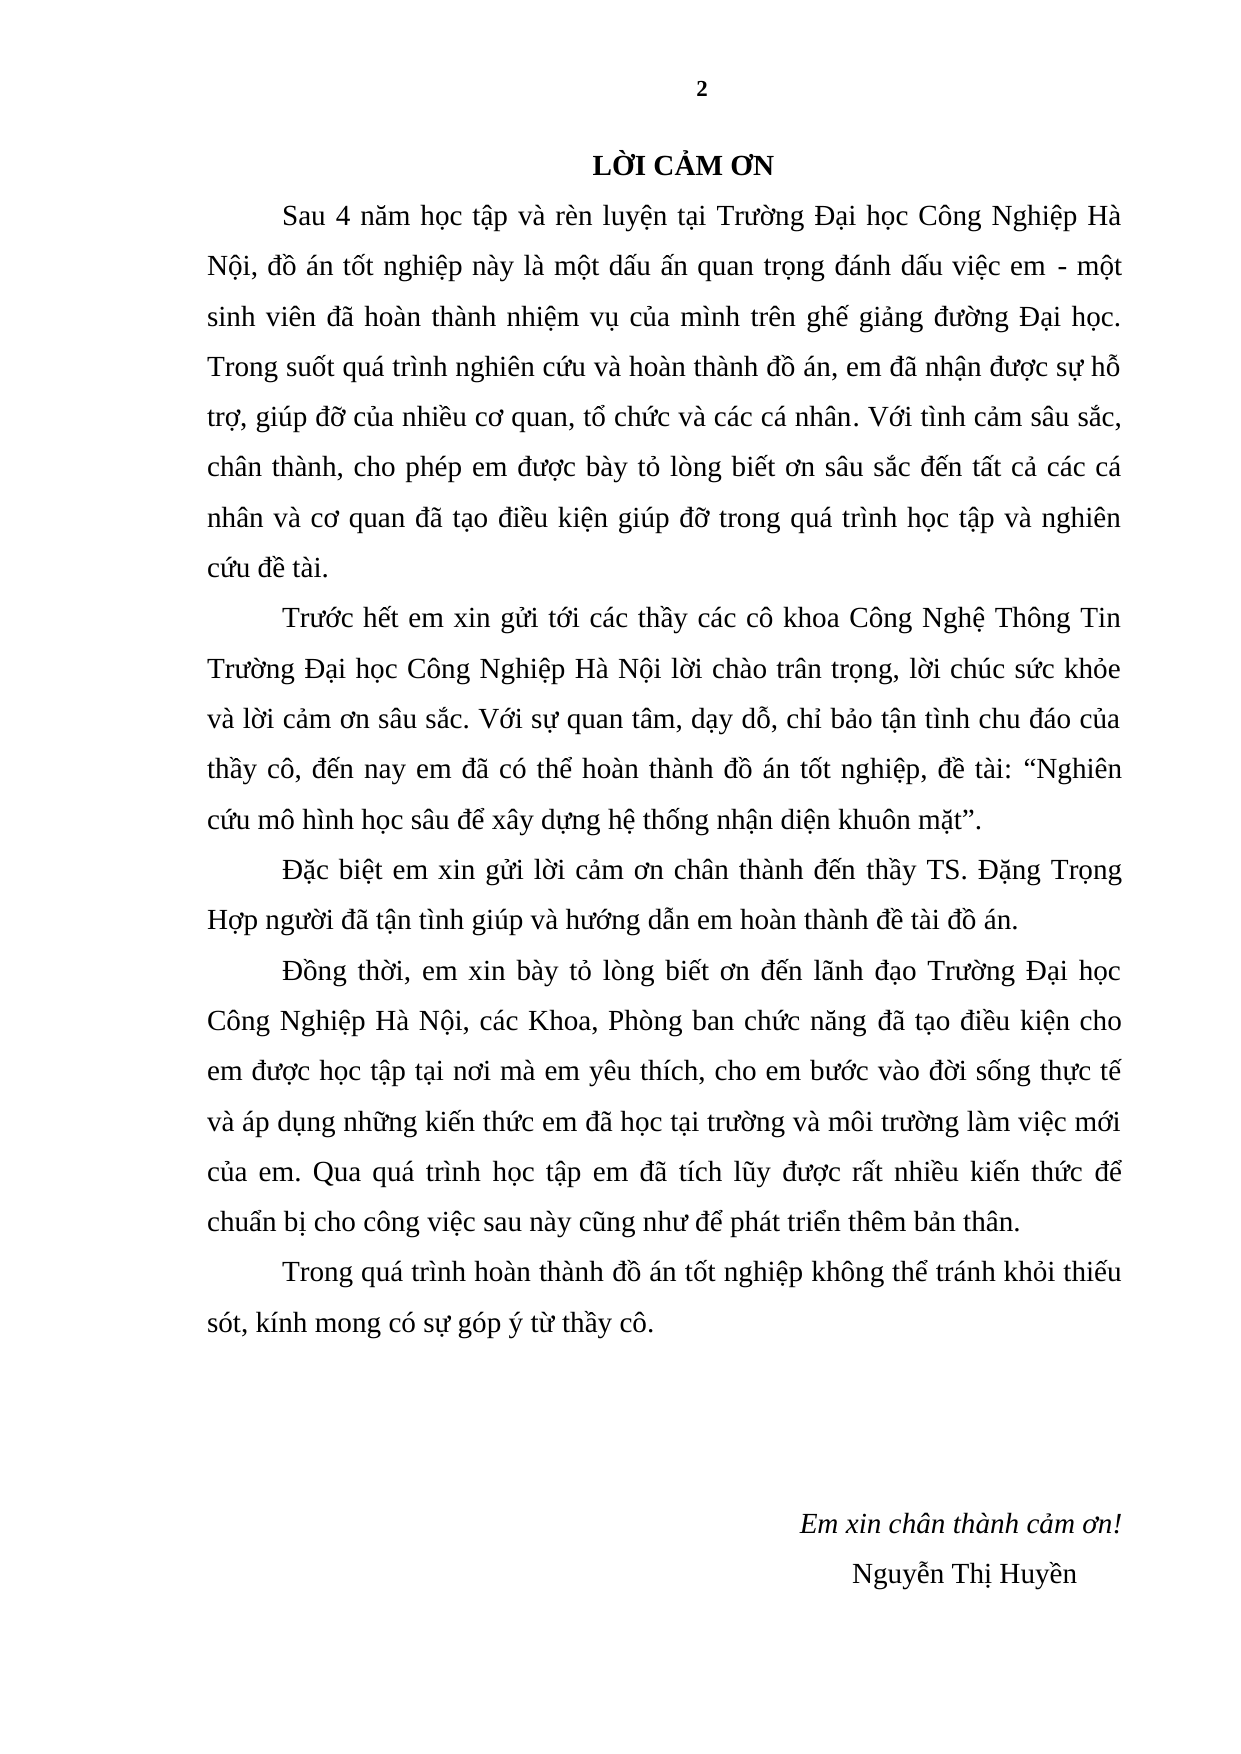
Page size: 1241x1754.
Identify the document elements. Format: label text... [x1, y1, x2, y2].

text Trong quá trình hoàn thành đồ án tốt nghiệp không thể tránh khỏi thiếu sót, kính mong có sự góp ý từ thầy cô. [207, 1254, 1122, 1338]
text Em xin chân thành cảm ơn! [207, 1506, 1122, 1540]
text Nguyễn Thị Huyền [732, 1556, 1122, 1590]
text Sau 4 năm học tập và rèn luyện tại Trường Đại học Công Nghiệp Hà Nội, đồ án tốt nghiệp này là một dấu ấn quan trọng đánh dấu việc em - một sinh viên đã hoàn thành nhiệm vụ của mình trên ghế giảng đường Đại học. Trong suốt quá trình nghiên cứu và hoàn thành đồ án, em đã nhận được sự hỗ trợ, giúp đỡ của nhiều cơ quan, tổ chức và các cá nhân. Với tình cảm sâu sắc, chân thành, cho phép em được bày tỏ lòng biết ơn sâu sắc đến tất cả các cá nhân và cơ quan đã tạo điều kiện giúp đỡ trong quá trình học tập và nghiên cứu đề tài. [207, 198, 1122, 584]
text Đồng thời, em xin bày tỏ lòng biết ơn đến lãnh đạo Trường Đại học Công Nghiệp Hà Nội, các Khoa, Phòng ban chức năng đã tạo điều kiện cho em được học tập tại nơi mà em yêu thích, cho em bước vào đời sống thực tế và áp dụng những kiến thức em đã học tại trường và môi trường làm việc mới của em. Qua quá trình học tập em đã tích lũy được rất nhiều kiến thức để chuẩn bị cho công việc sau này cũng như để phát triển thêm bản thân. [207, 953, 1122, 1238]
text Trước hết em xin gửi tới các thầy các cô khoa Công Nghệ Thông Tin Trường Đại học Công Nghiệp Hà Nội lời chào trân trọng, lời chúc sức khỏe và lời cảm ơn sâu sắc. Với sự quan tâm, dạy dỗ, chỉ bảo tận tình chu đáo của thầy cô, đến nay em đã có thể hoàn thành đồ án tốt nghiệp, đề tài: “Nghiên cứu mô hình học sâu để xây dựng hệ thống nhận diện khuôn mặt”. [207, 601, 1122, 835]
text Đặc biệt em xin gửi lời cảm ơn chân thành đến thầy TS. Đặng Trọng Hợp người đã tận tình giúp và hướng dẫn em hoàn thành đề tài đồ án. [207, 852, 1122, 936]
subtitle LỜI CẢM ƠN [244, 148, 1122, 181]
